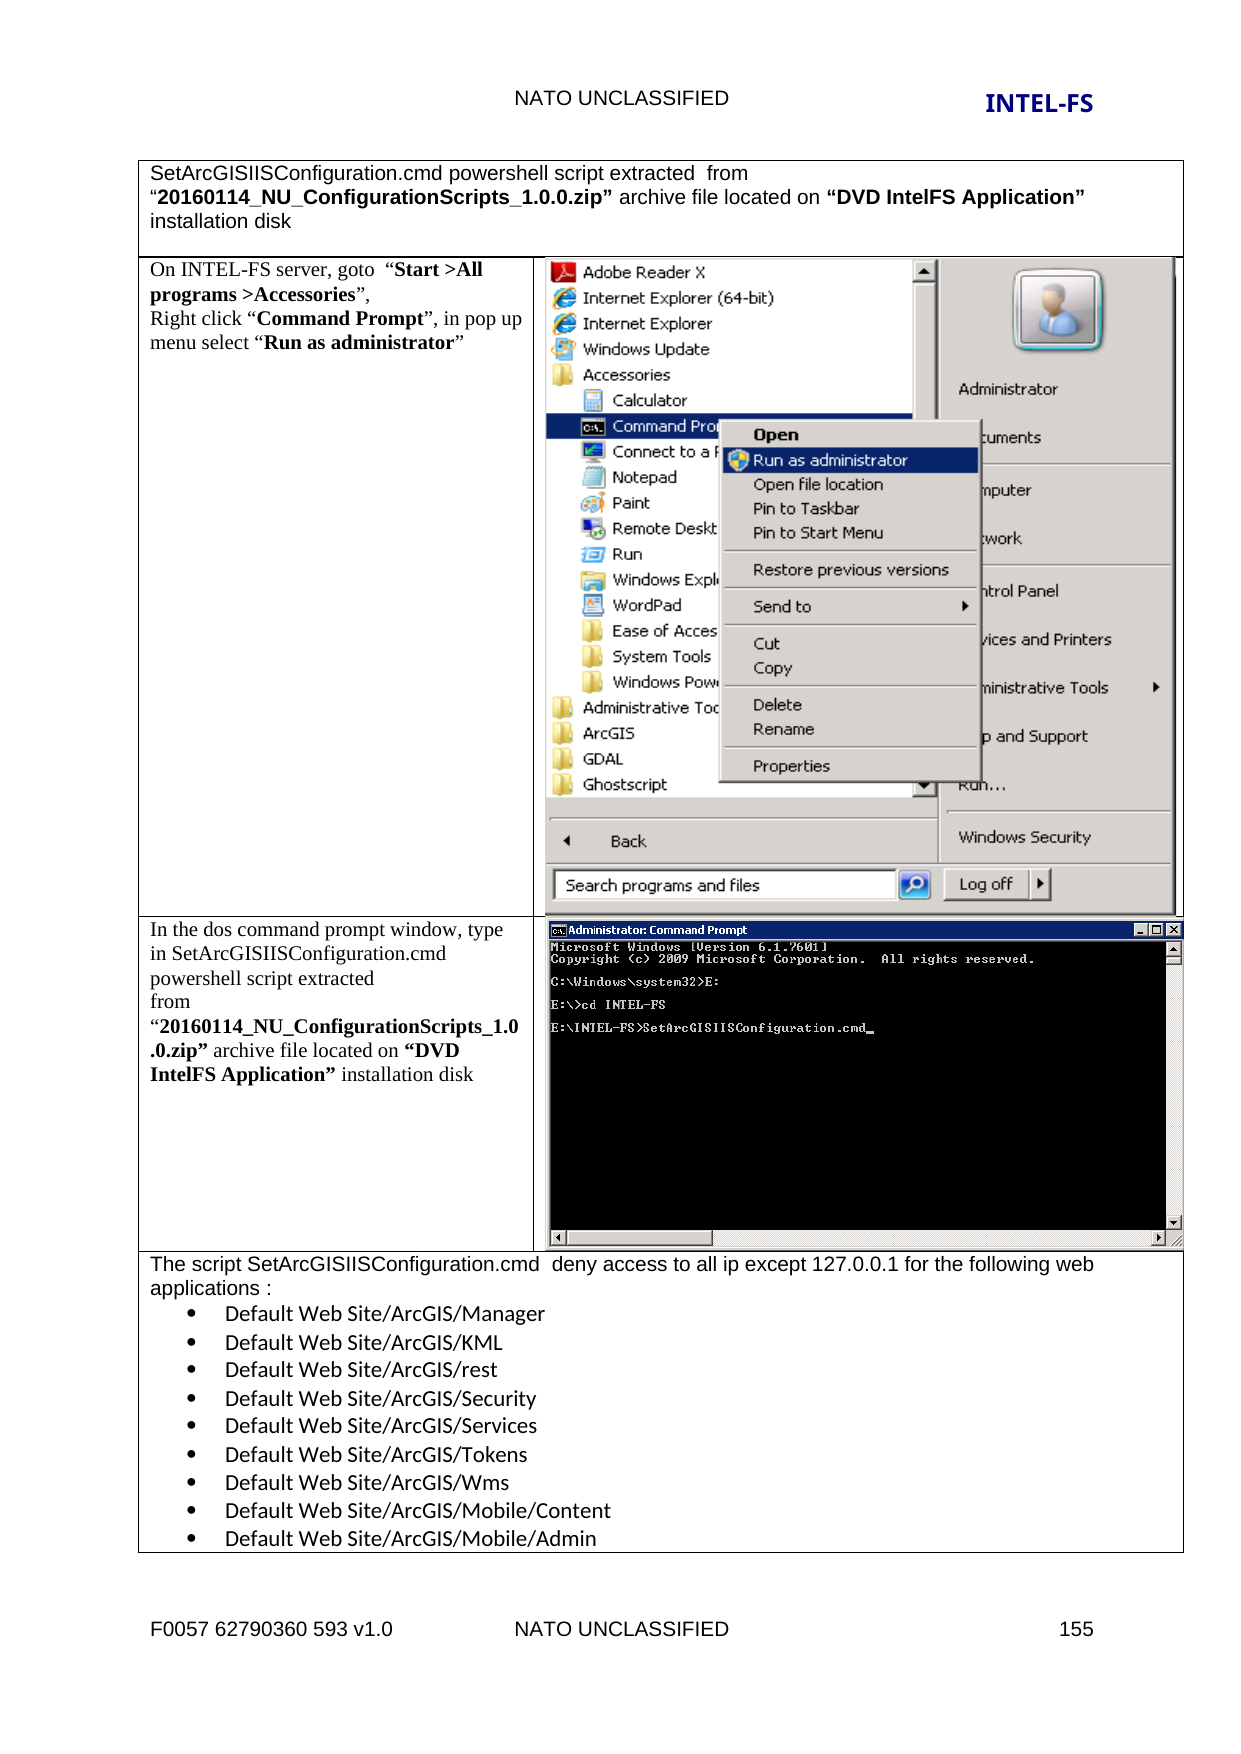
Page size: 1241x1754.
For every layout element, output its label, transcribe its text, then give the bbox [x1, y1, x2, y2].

table_cell In the dos command prompt window, type in SetArcGISIISConfiguration.cmd powershell script extracted from“20160114_NU_ConfigurationScripts_1.0.0.zip” archive file located on “DVD IntelFS Application” installation disk [139, 917, 533, 1251]
table_cell [534, 258, 545, 916]
table_cell [1177, 258, 1183, 916]
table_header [139, 161, 1183, 256]
table_cell [534, 917, 545, 1251]
table_cell The script SetArcGISIISConfiguration.cmd deny access to all ip except 127.0.0.1 for the following web applications : Default Web Site/ArcGIS/Manager Default Web Site/ArcGIS/KML Default Web Site/ArcGIS/rest Default Web Site/ArcGIS/Security Default Web Site/ArcGIS/Services Default Web Site/ArcGIS/Tokens Default Web Site/ArcGIS/Wms Default Web Site/ArcGIS/Mobile/Content Default Web Site/ArcGIS/Mobile/Admin [139, 1252, 1183, 1552]
picture [545, 257, 1184, 1251]
table_cell On INTEL-FS server, goto “Start >All programs >Accessories”, Right click “Command Prompt”, in pop up menu select “Run as administrator” [139, 258, 533, 916]
